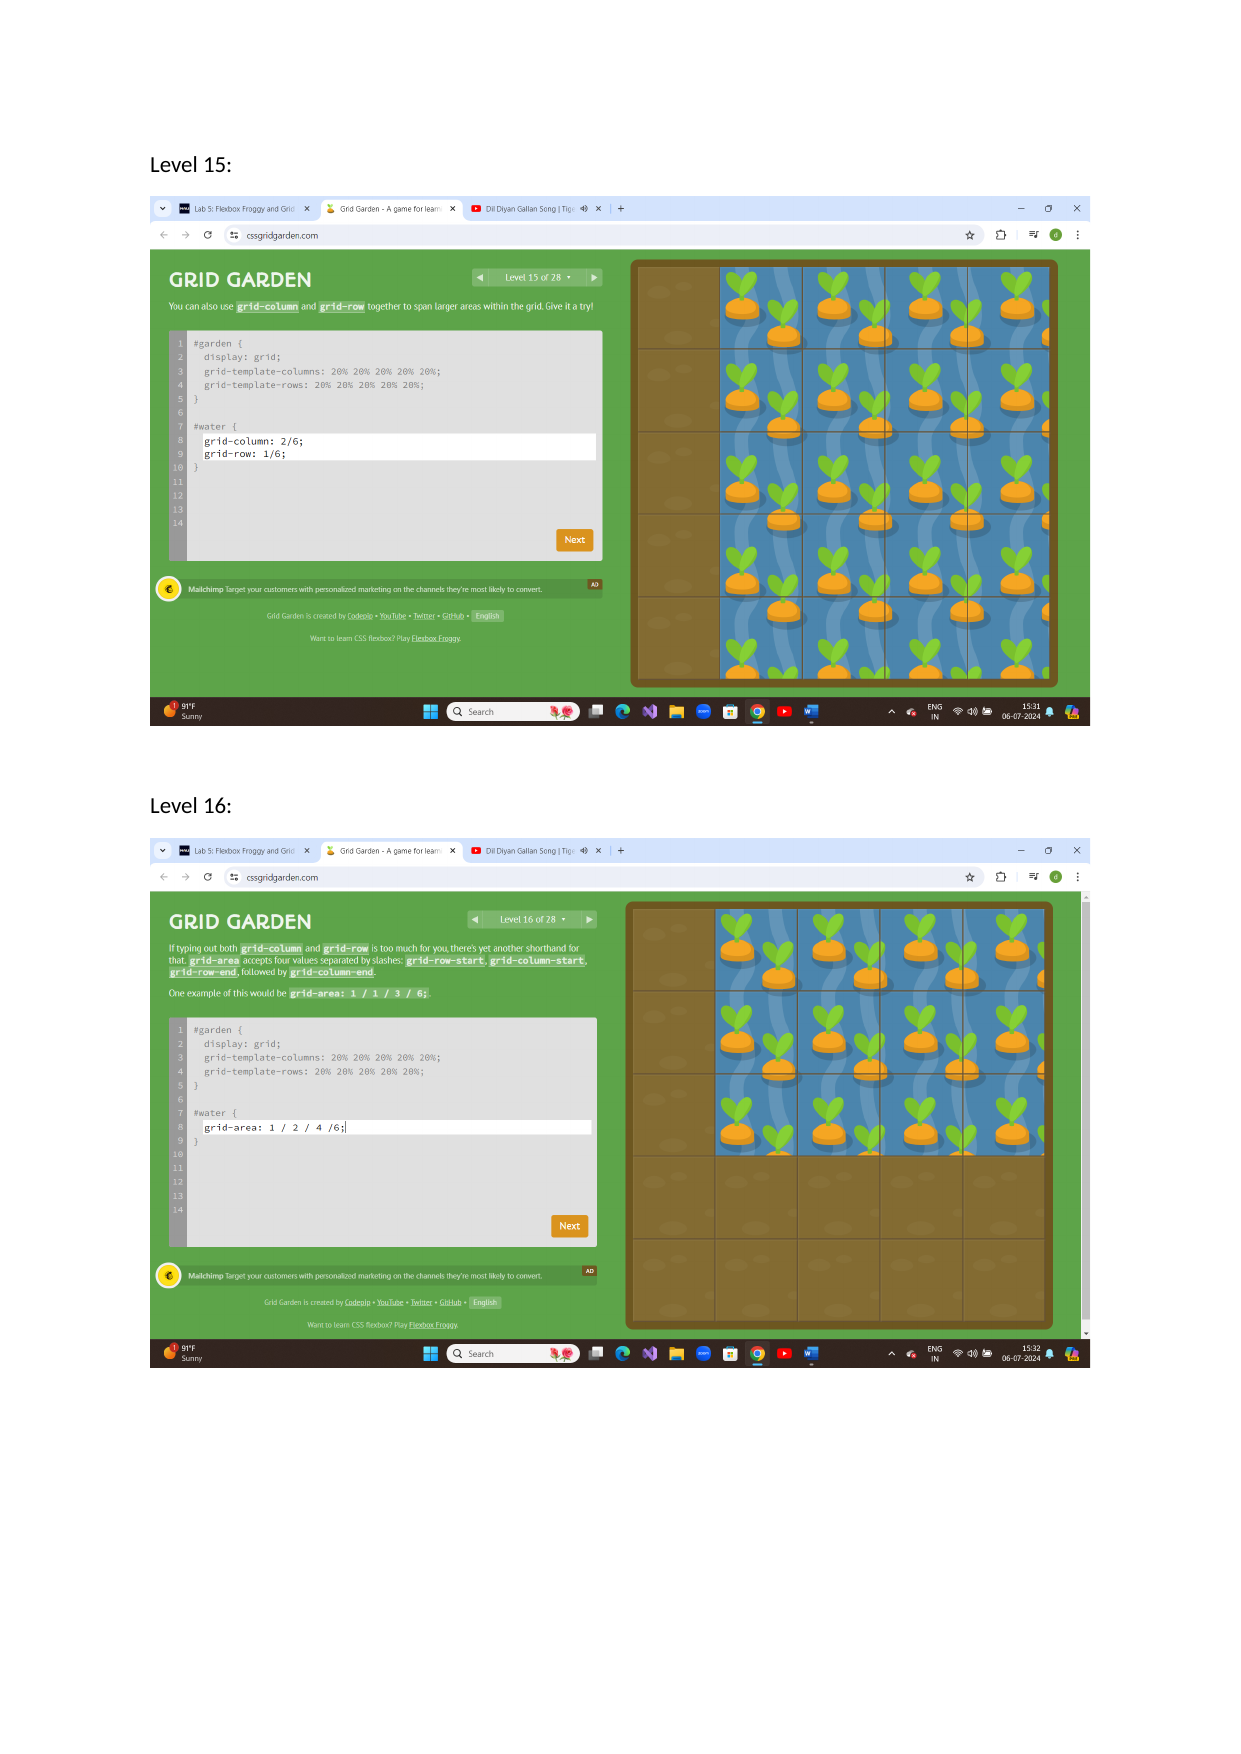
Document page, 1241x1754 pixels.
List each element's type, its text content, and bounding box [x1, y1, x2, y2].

text Level 16: [150, 791, 1090, 819]
text Level 15: [150, 150, 1090, 178]
picture [150, 196, 1091, 726]
picture [150, 838, 1091, 1368]
